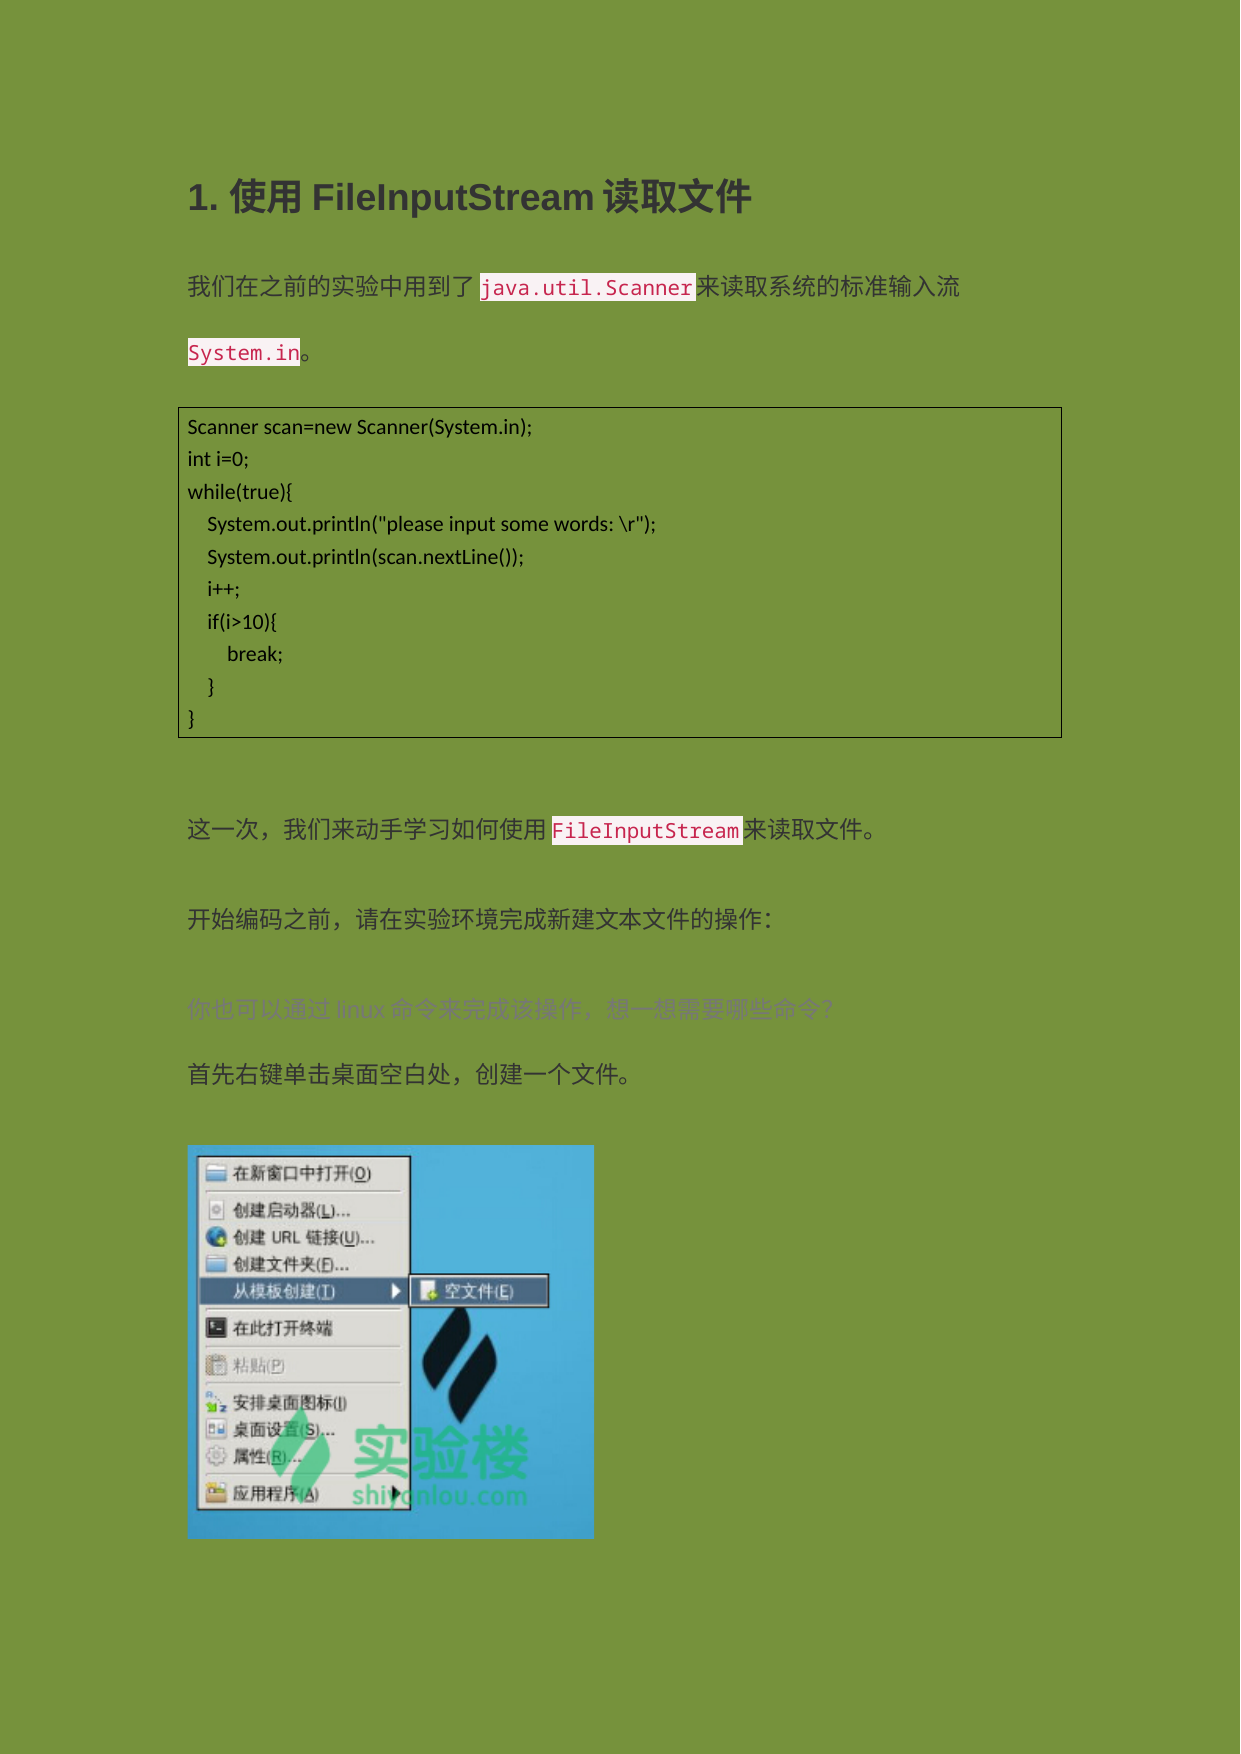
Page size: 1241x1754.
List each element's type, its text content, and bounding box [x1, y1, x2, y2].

subtitle 1. 使用FileInputStream读取文件 [187, 162, 1053, 227]
text 你也可以通过linux命令来完成该操作，想一想需要哪些命令？ [187, 976, 1053, 1041]
text 我们在之前的实验中用到了java.util.Scanner来读取系统的标准输入流System.in。 [187, 252, 1053, 382]
text 首先右键单击桌面空白处，创建一个文件。 [187, 1041, 1053, 1106]
picture [187, 1145, 595, 1539]
text 开始编码之前，请在实验环境完成新建文本文件的操作： [187, 886, 1053, 951]
text Scanner scan=new Scanner(System.in); int i=0; while(true){ System.out.println("please input some words: \r"); System.out.println(scan.nextLine()); i++; if(i>10){ break; } } [179, 408, 1061, 737]
text 这一次，我们来动手学习如何使用FileInputStream来读取文件。 [187, 796, 1053, 861]
